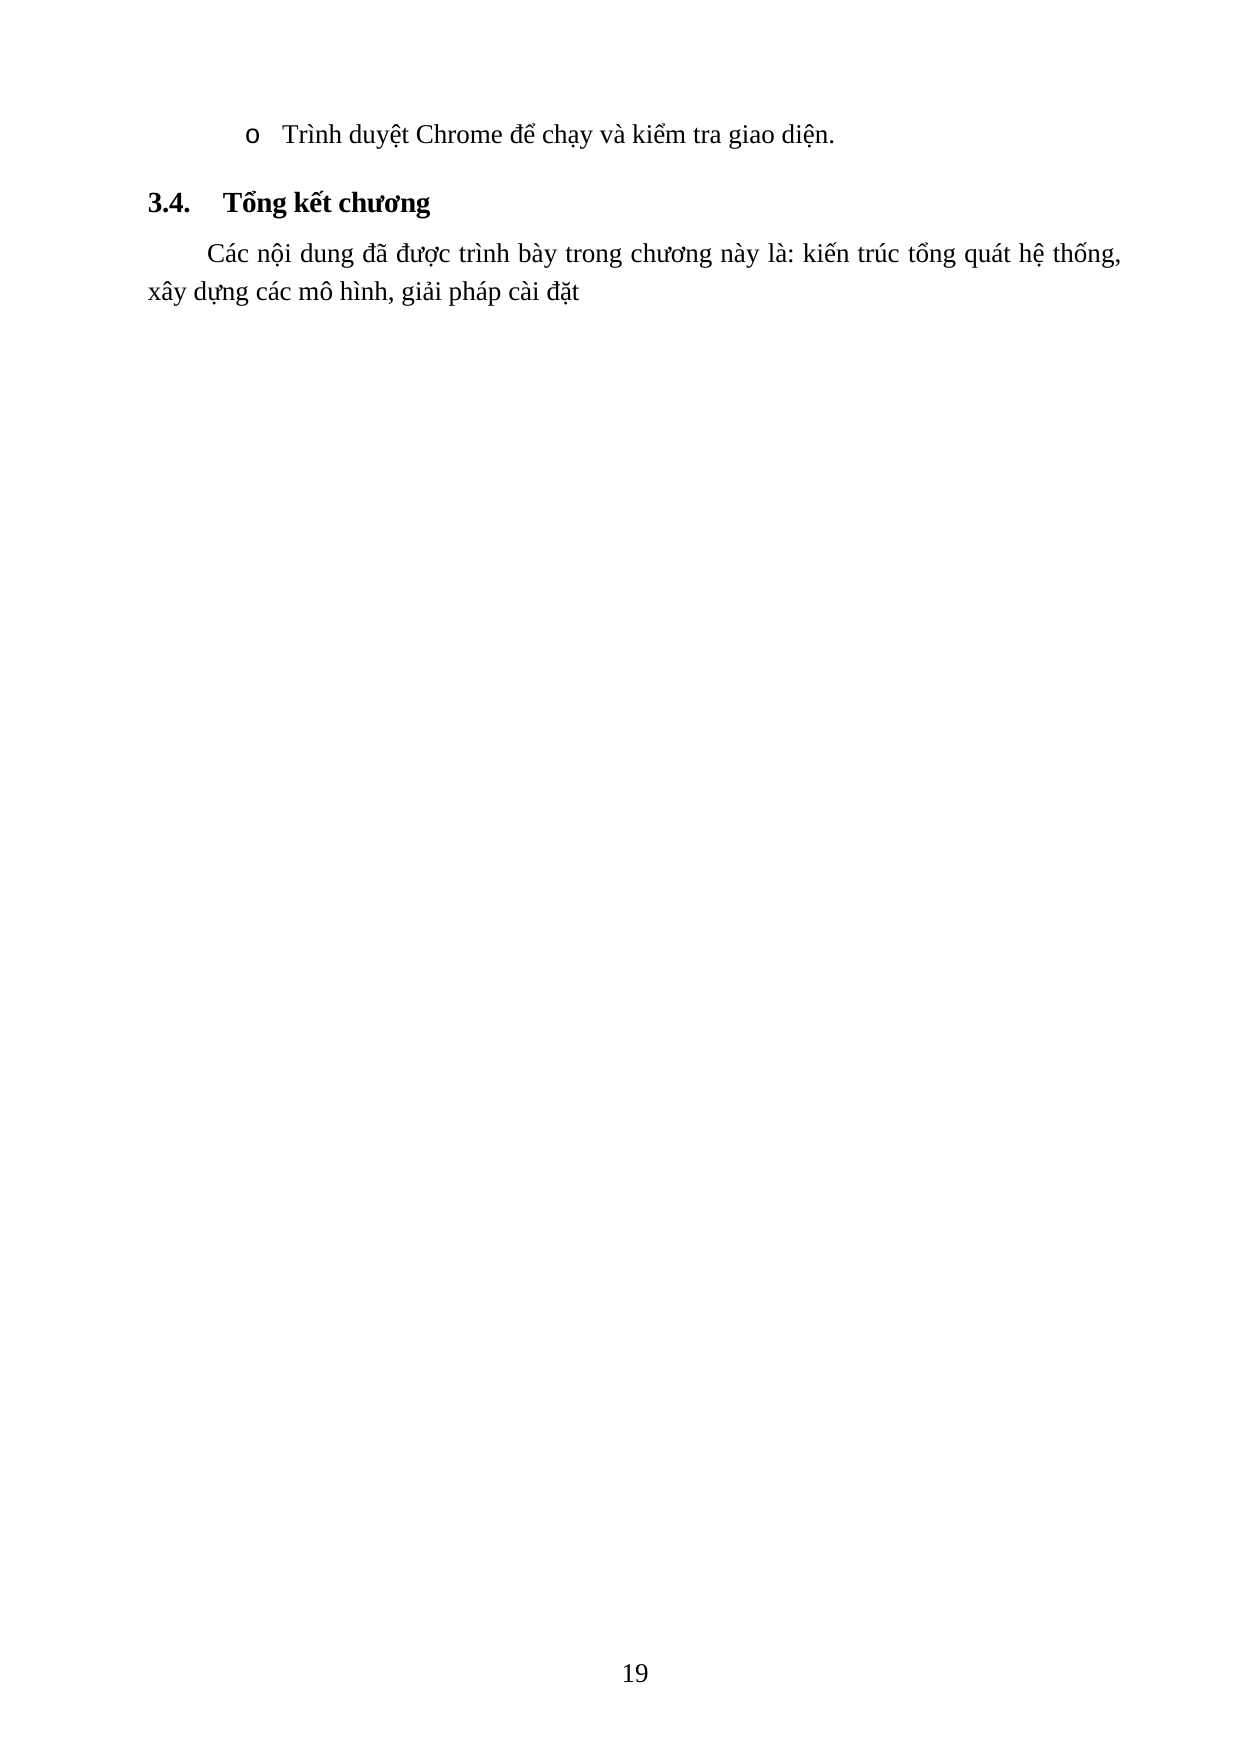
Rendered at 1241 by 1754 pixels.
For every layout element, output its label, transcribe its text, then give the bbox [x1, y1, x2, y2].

subtitle Tổng kết chương [148, 185, 1122, 218]
text Các nội dung đã được trình bày trong chương này là: kiến trúc tổng quát hệ thống, xây dựng các mô hình, giải pháp cài đặt [148, 238, 1122, 306]
list Trình duyệt Chrome để chạy và kiểm tra giao diện. [244, 118, 1122, 152]
